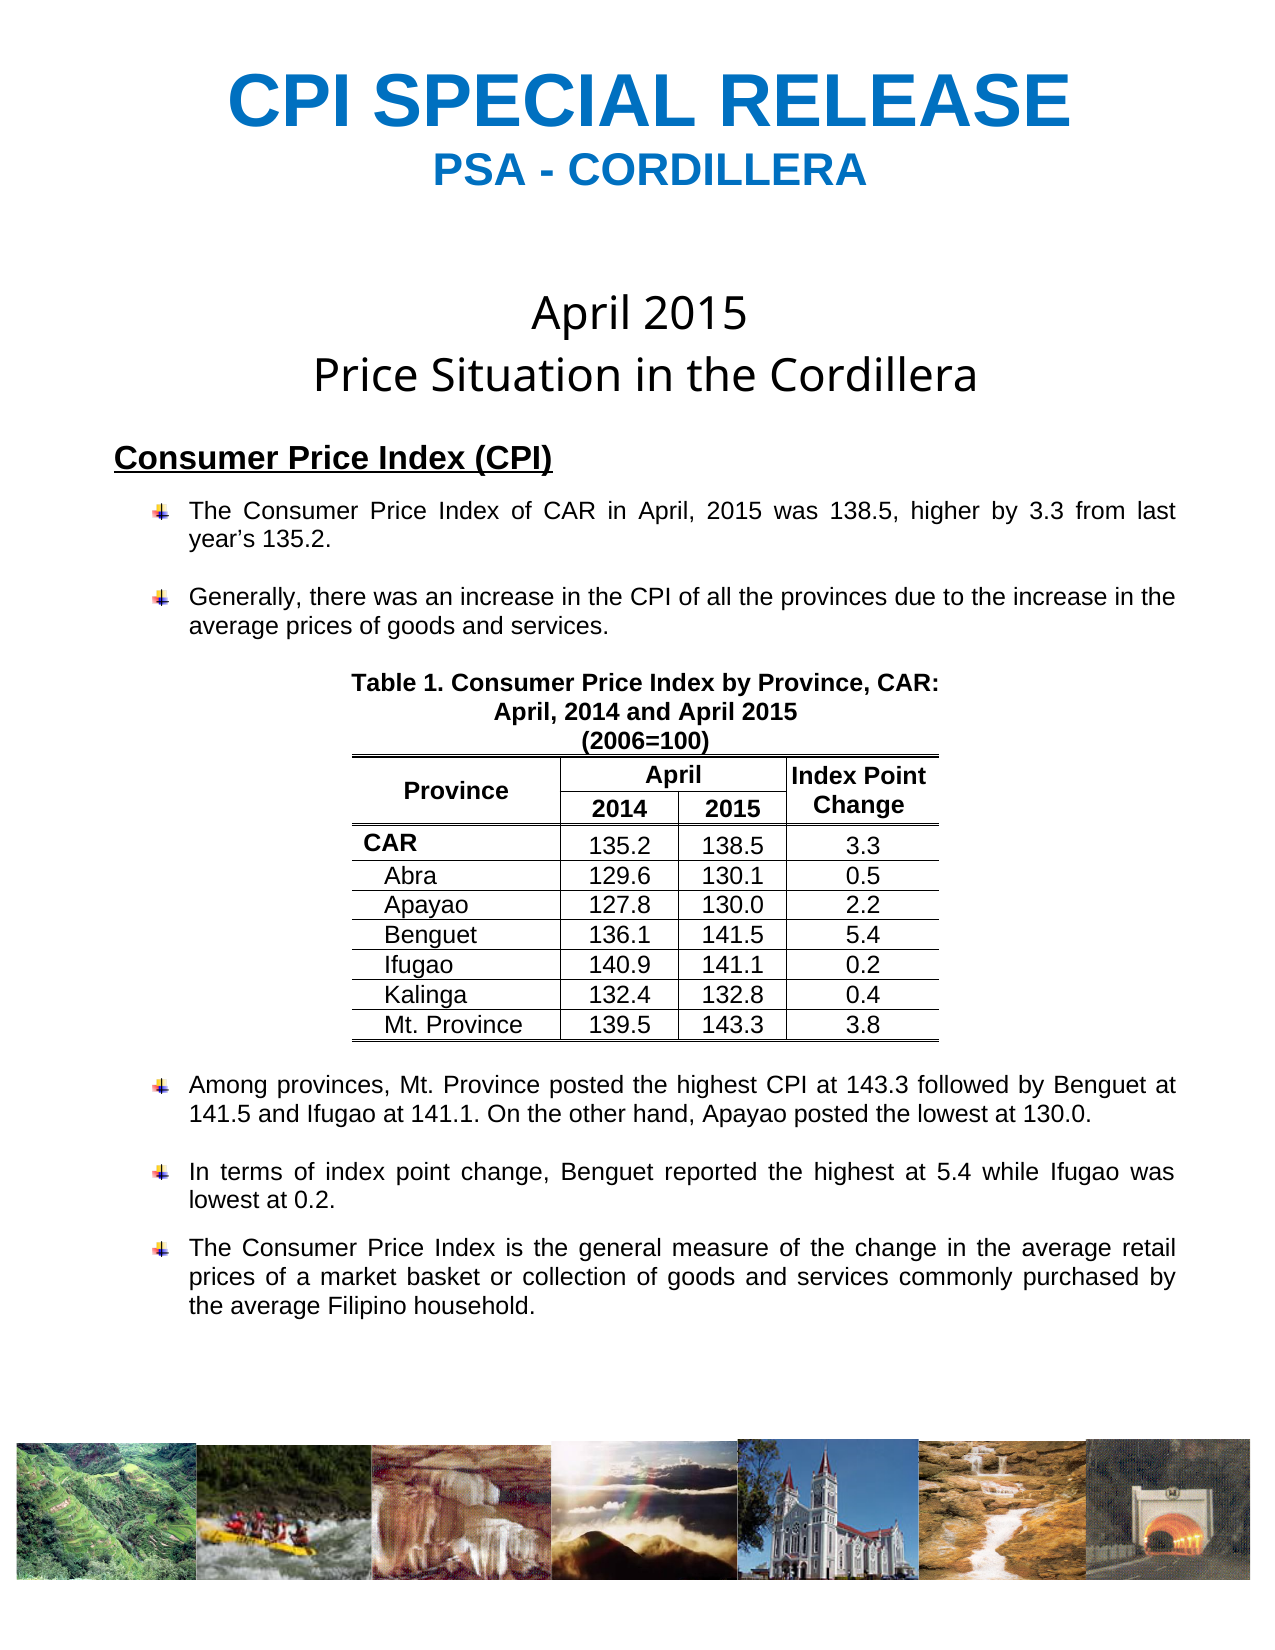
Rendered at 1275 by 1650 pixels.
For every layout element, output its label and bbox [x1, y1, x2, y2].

picture [737, 1439, 1085, 1580]
picture [152, 1240, 169, 1257]
picture [152, 1163, 169, 1180]
picture [196, 1445, 371, 1580]
picture [152, 1077, 169, 1094]
picture [152, 588, 169, 606]
picture [152, 502, 169, 520]
